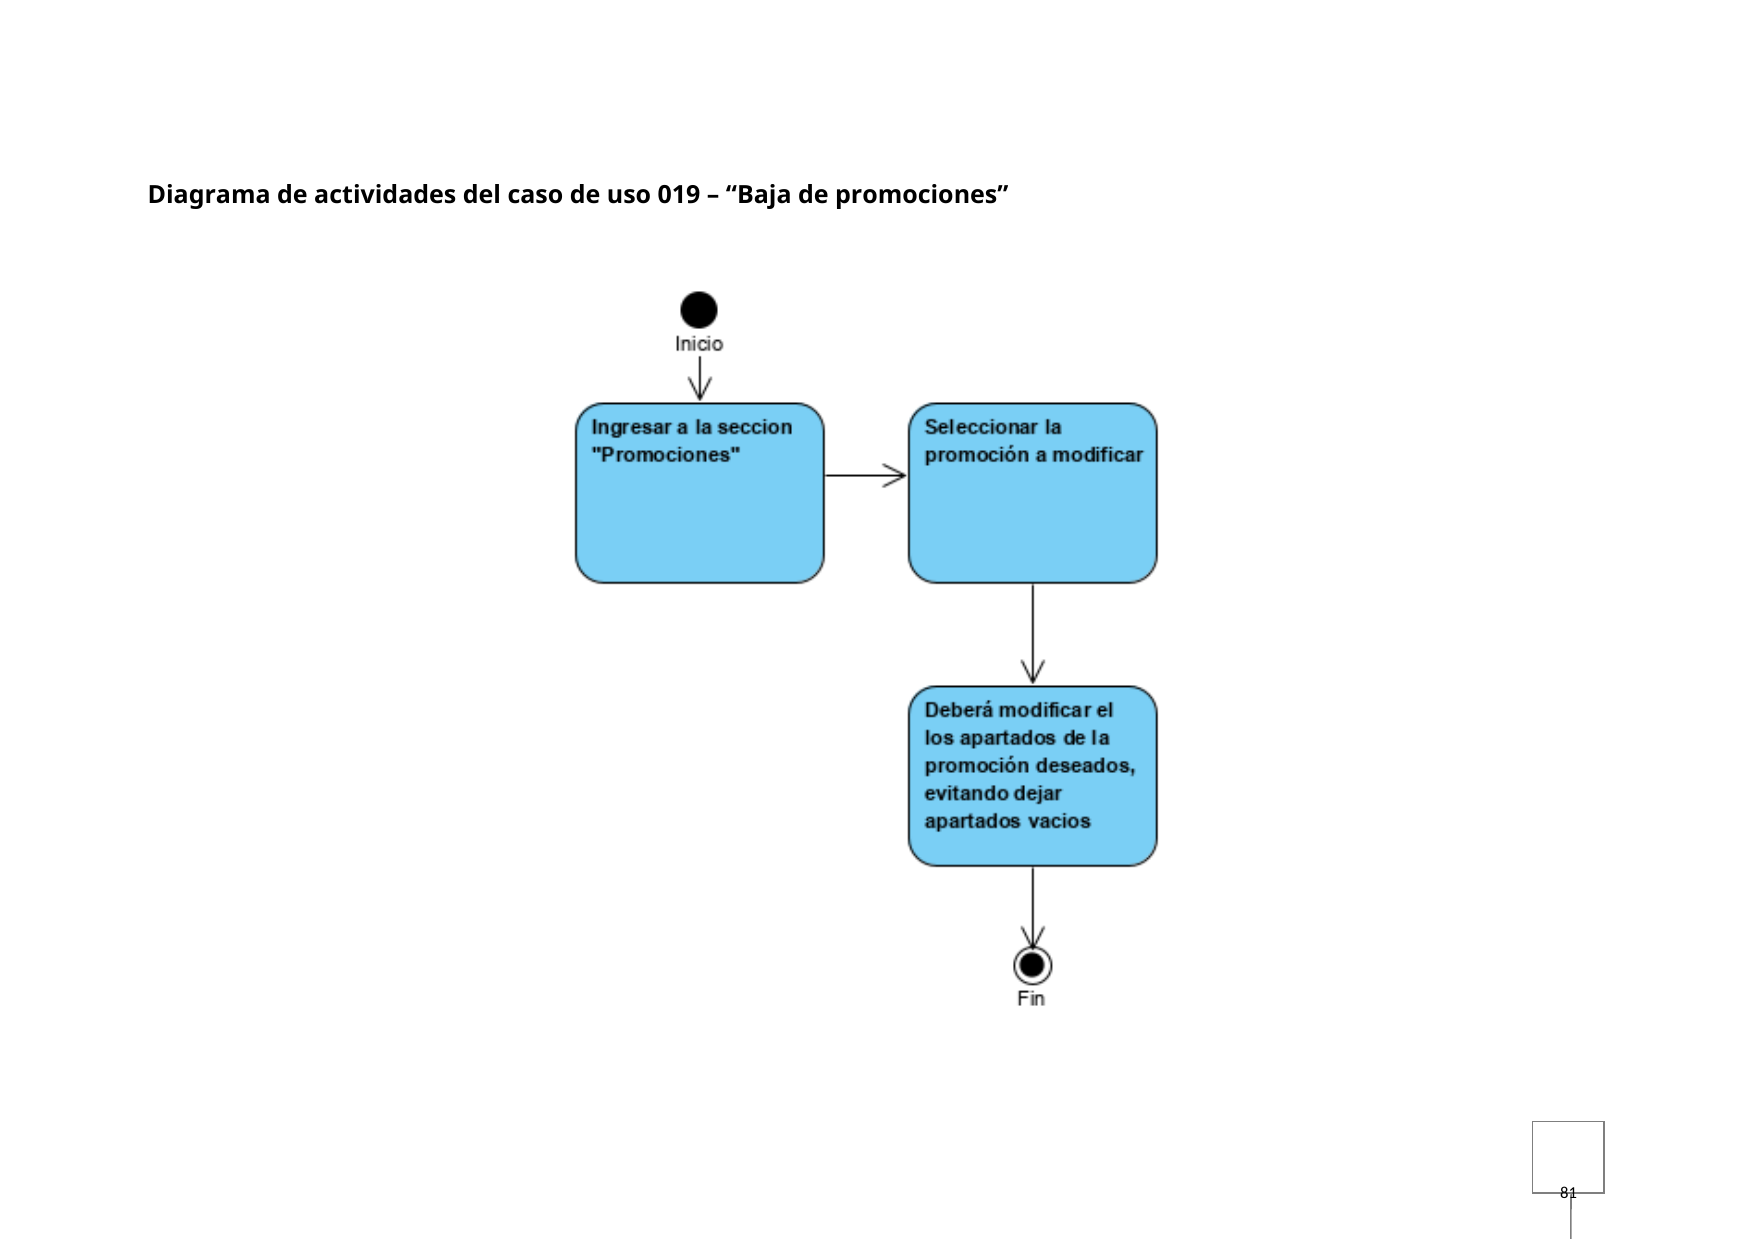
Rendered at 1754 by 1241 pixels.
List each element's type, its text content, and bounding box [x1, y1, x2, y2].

text Diagrama de actividades del caso de uso 019 – “Baja de promociones” [147, 177, 1606, 211]
picture [557, 279, 1197, 1030]
